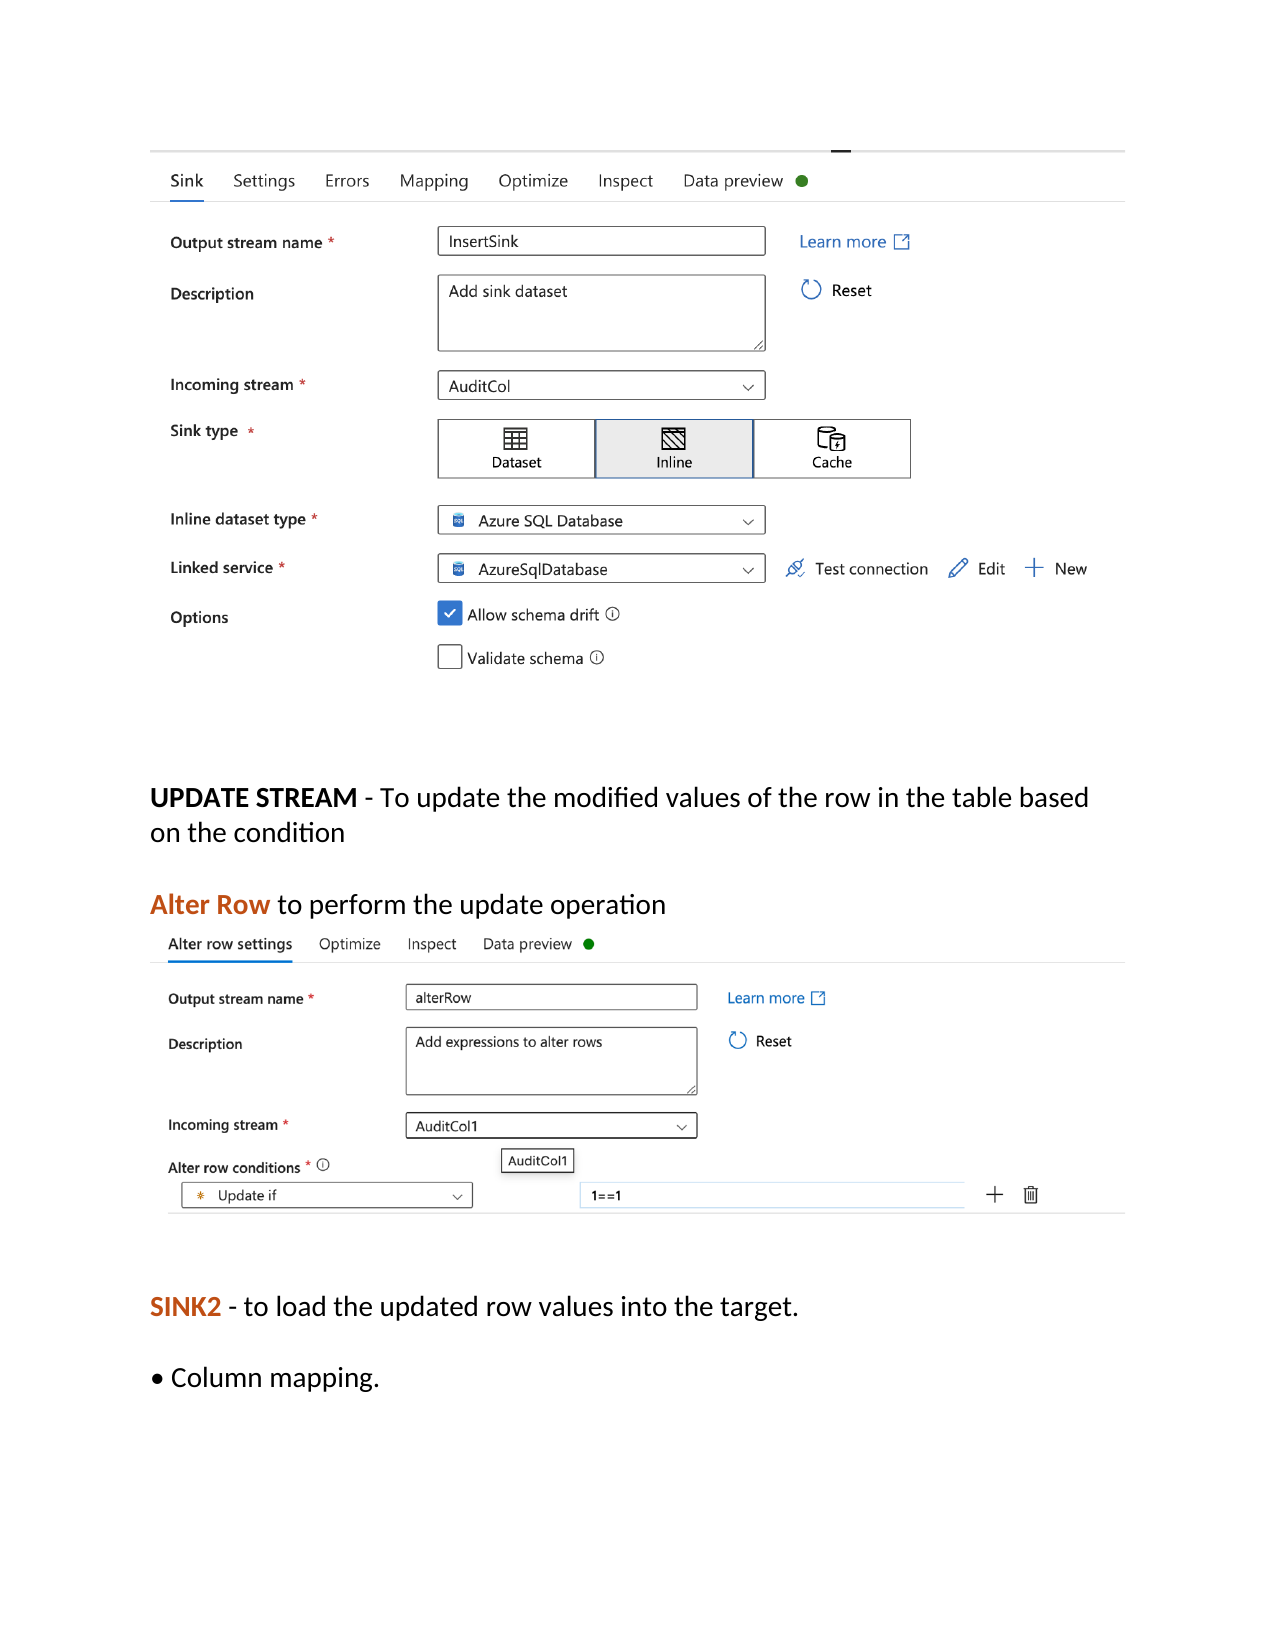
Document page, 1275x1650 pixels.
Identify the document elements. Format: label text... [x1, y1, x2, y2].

text • Column mapping. [150, 1359, 1125, 1395]
text SINK2 - to load the updated row values into the target. [150, 1288, 1125, 1324]
text Alter Row to perform the update operation [150, 886, 1125, 921]
text UPDATE STREAM - To update the modified values of the row in the table based on the condition [150, 779, 1125, 850]
picture [150, 150, 1125, 708]
picture [150, 921, 1125, 1288]
